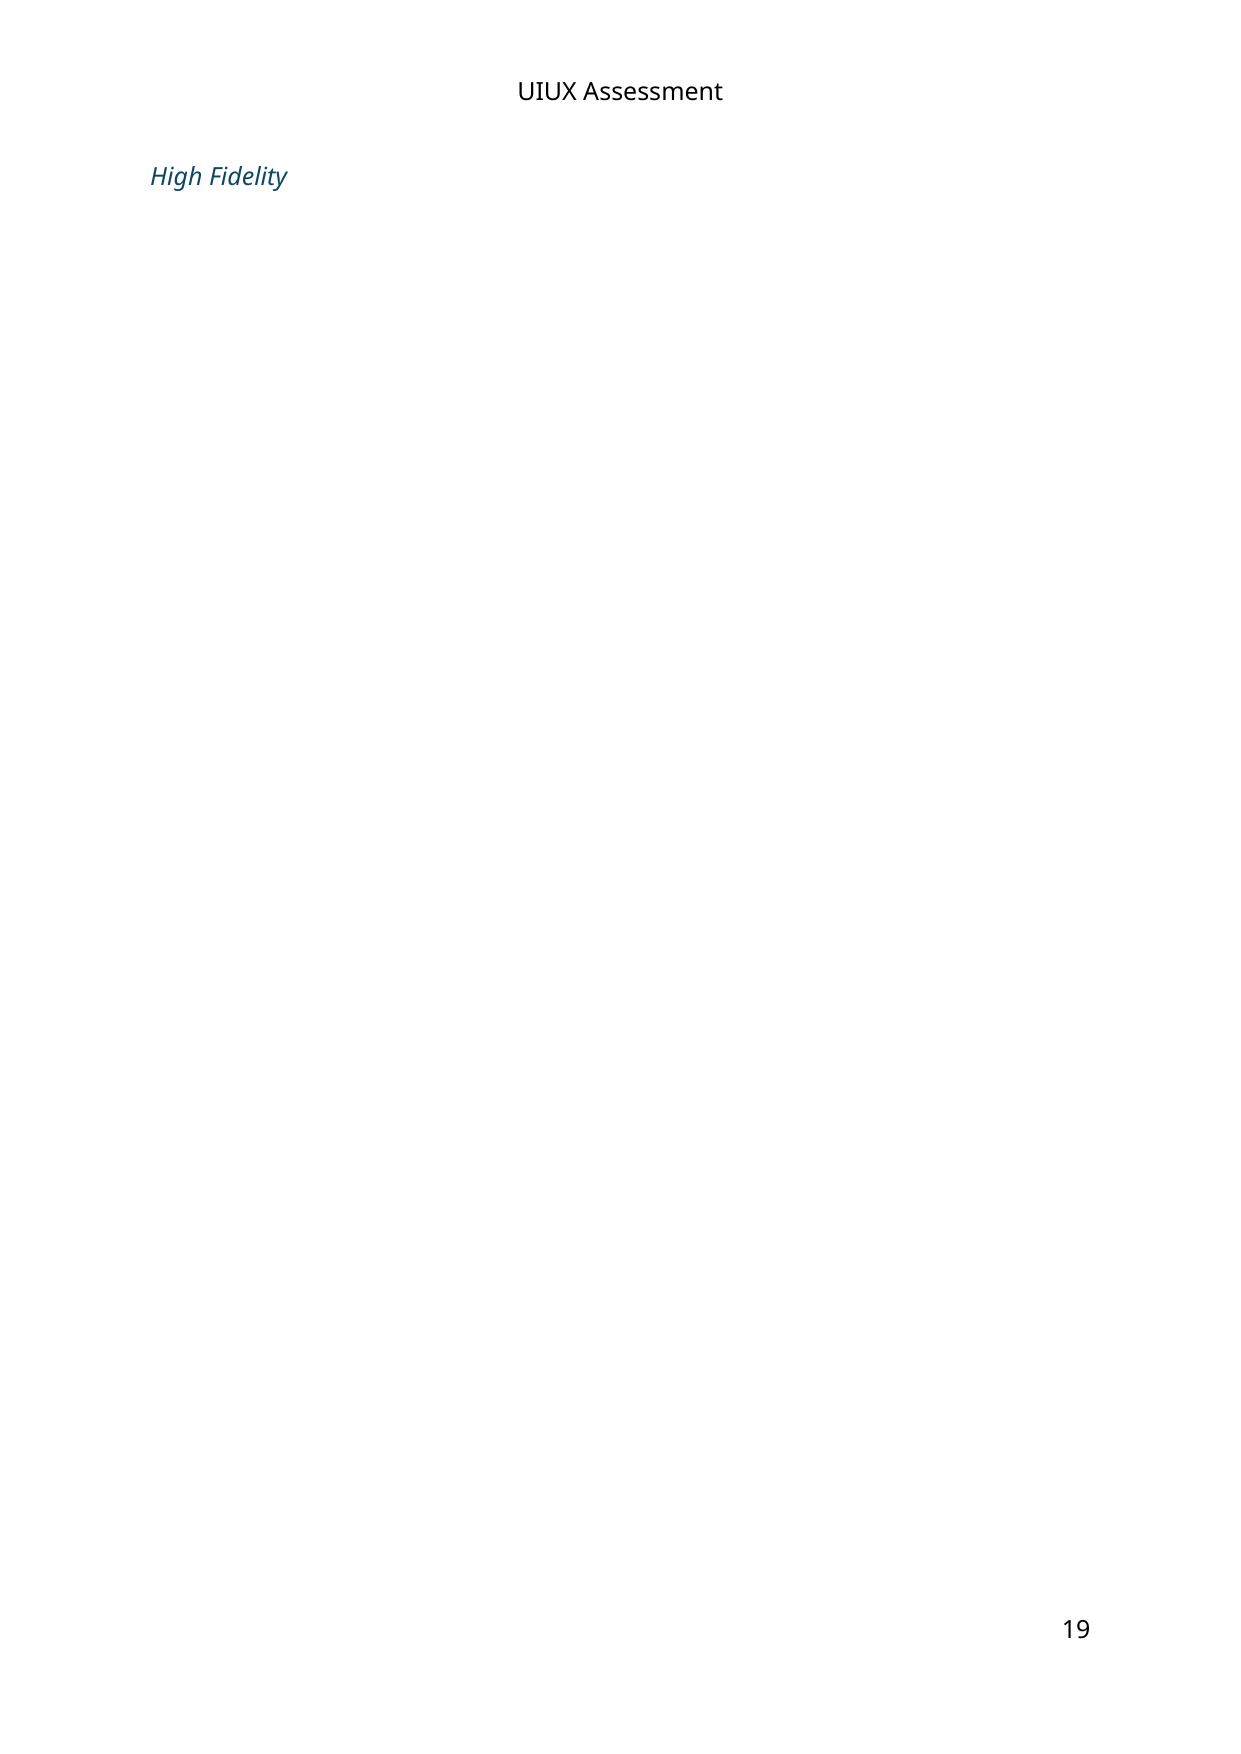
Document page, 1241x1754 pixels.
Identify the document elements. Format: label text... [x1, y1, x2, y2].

subtitle High Fidelity [150, 158, 1090, 192]
